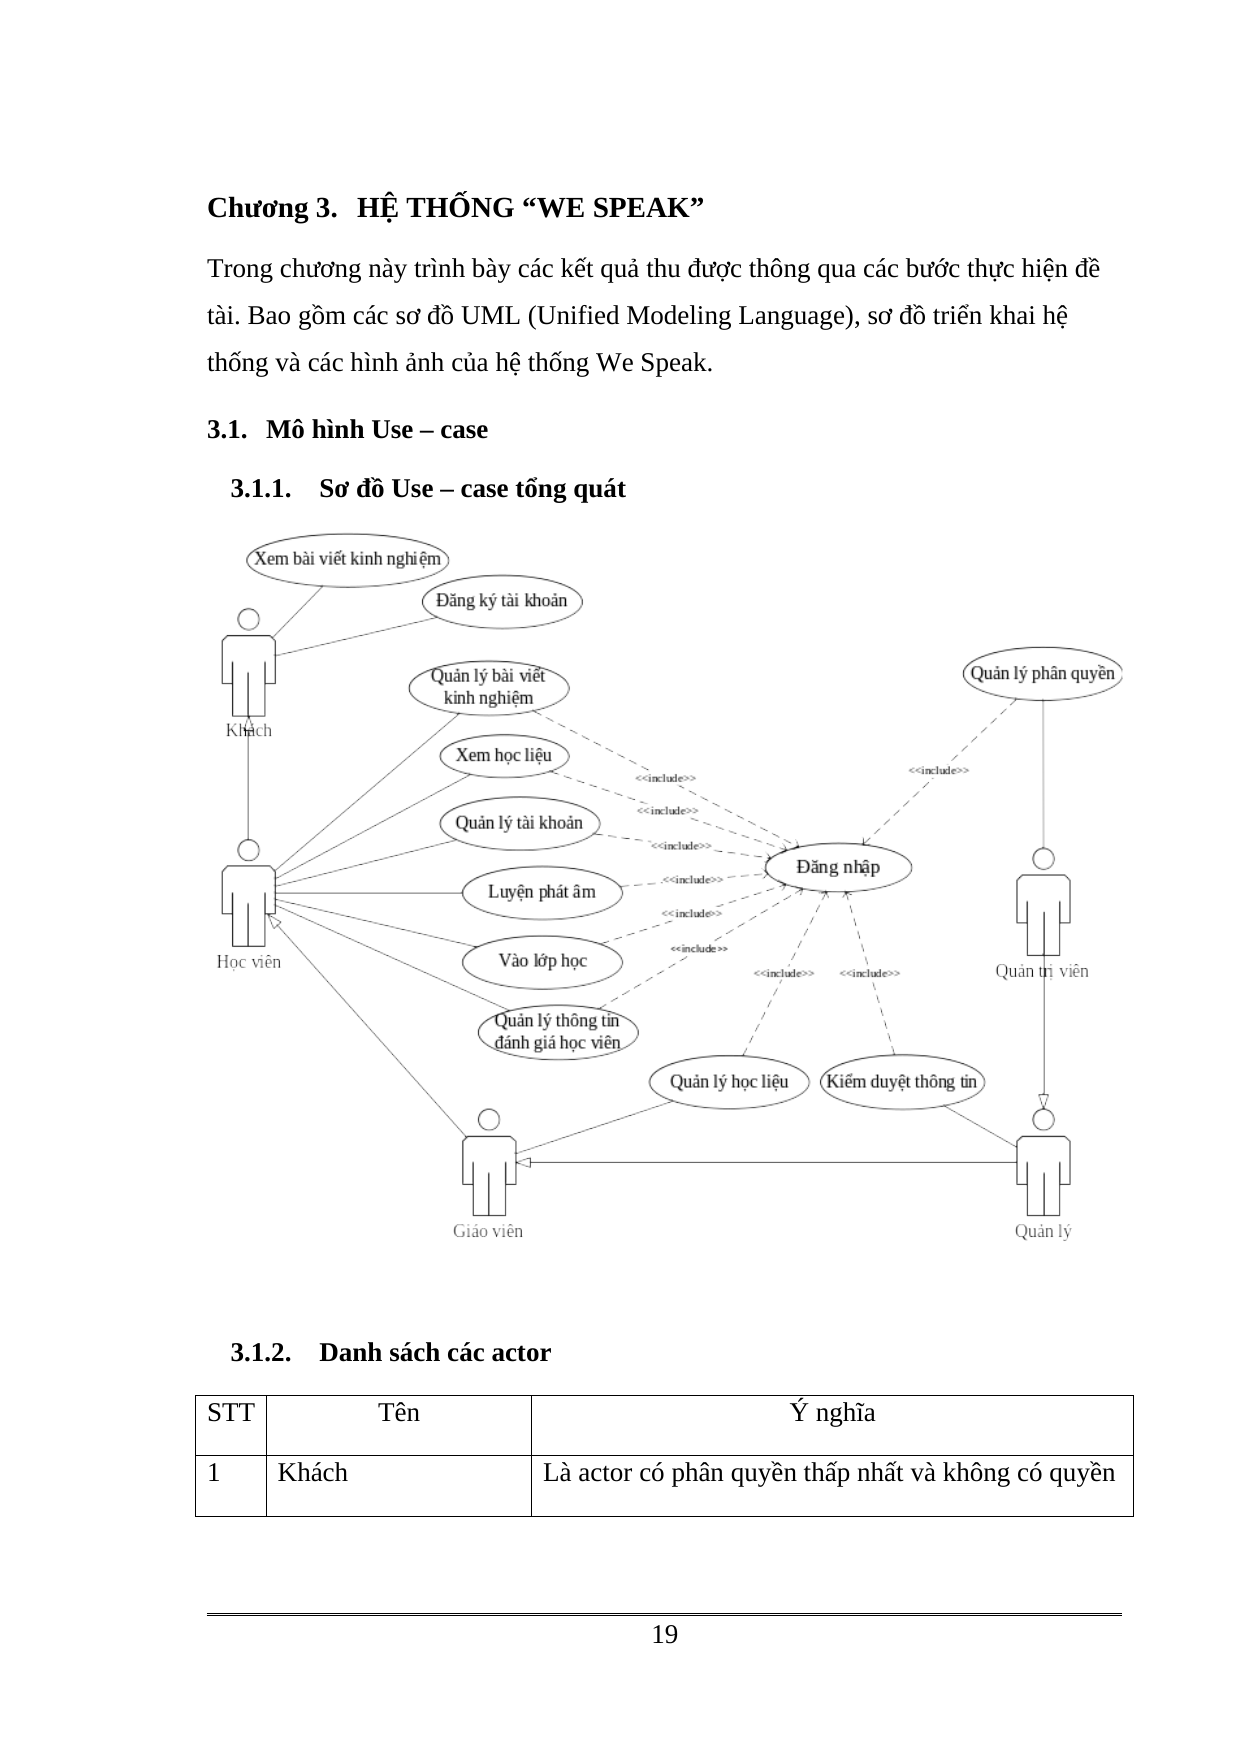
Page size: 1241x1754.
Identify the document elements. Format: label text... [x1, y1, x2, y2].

subtitle Danh sách các actor [230, 1336, 1122, 1367]
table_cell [532, 1456, 1133, 1516]
table_header Tên [267, 1396, 531, 1455]
table_cell 1 [196, 1456, 266, 1516]
subtitle Mô hình Use – case [207, 413, 1122, 444]
table_cell Khách [267, 1456, 531, 1516]
subtitle HỆ THỐNG “WE SPEAK” [207, 190, 1122, 223]
text Trong chương này trình bày các kết quả thu được thông qua các bước thực hiện đề tài. Bao gồm các sơ đồ UML (Unified Modeling Language), sơ đồ triển khai hệ thống và các hình ảnh của hệ thống We Speak. [207, 252, 1122, 377]
subtitle Sơ đồ Use – case tổng quát [230, 472, 1122, 504]
table_header STT [196, 1396, 266, 1455]
table_header Ý nghĩa [532, 1396, 1133, 1455]
